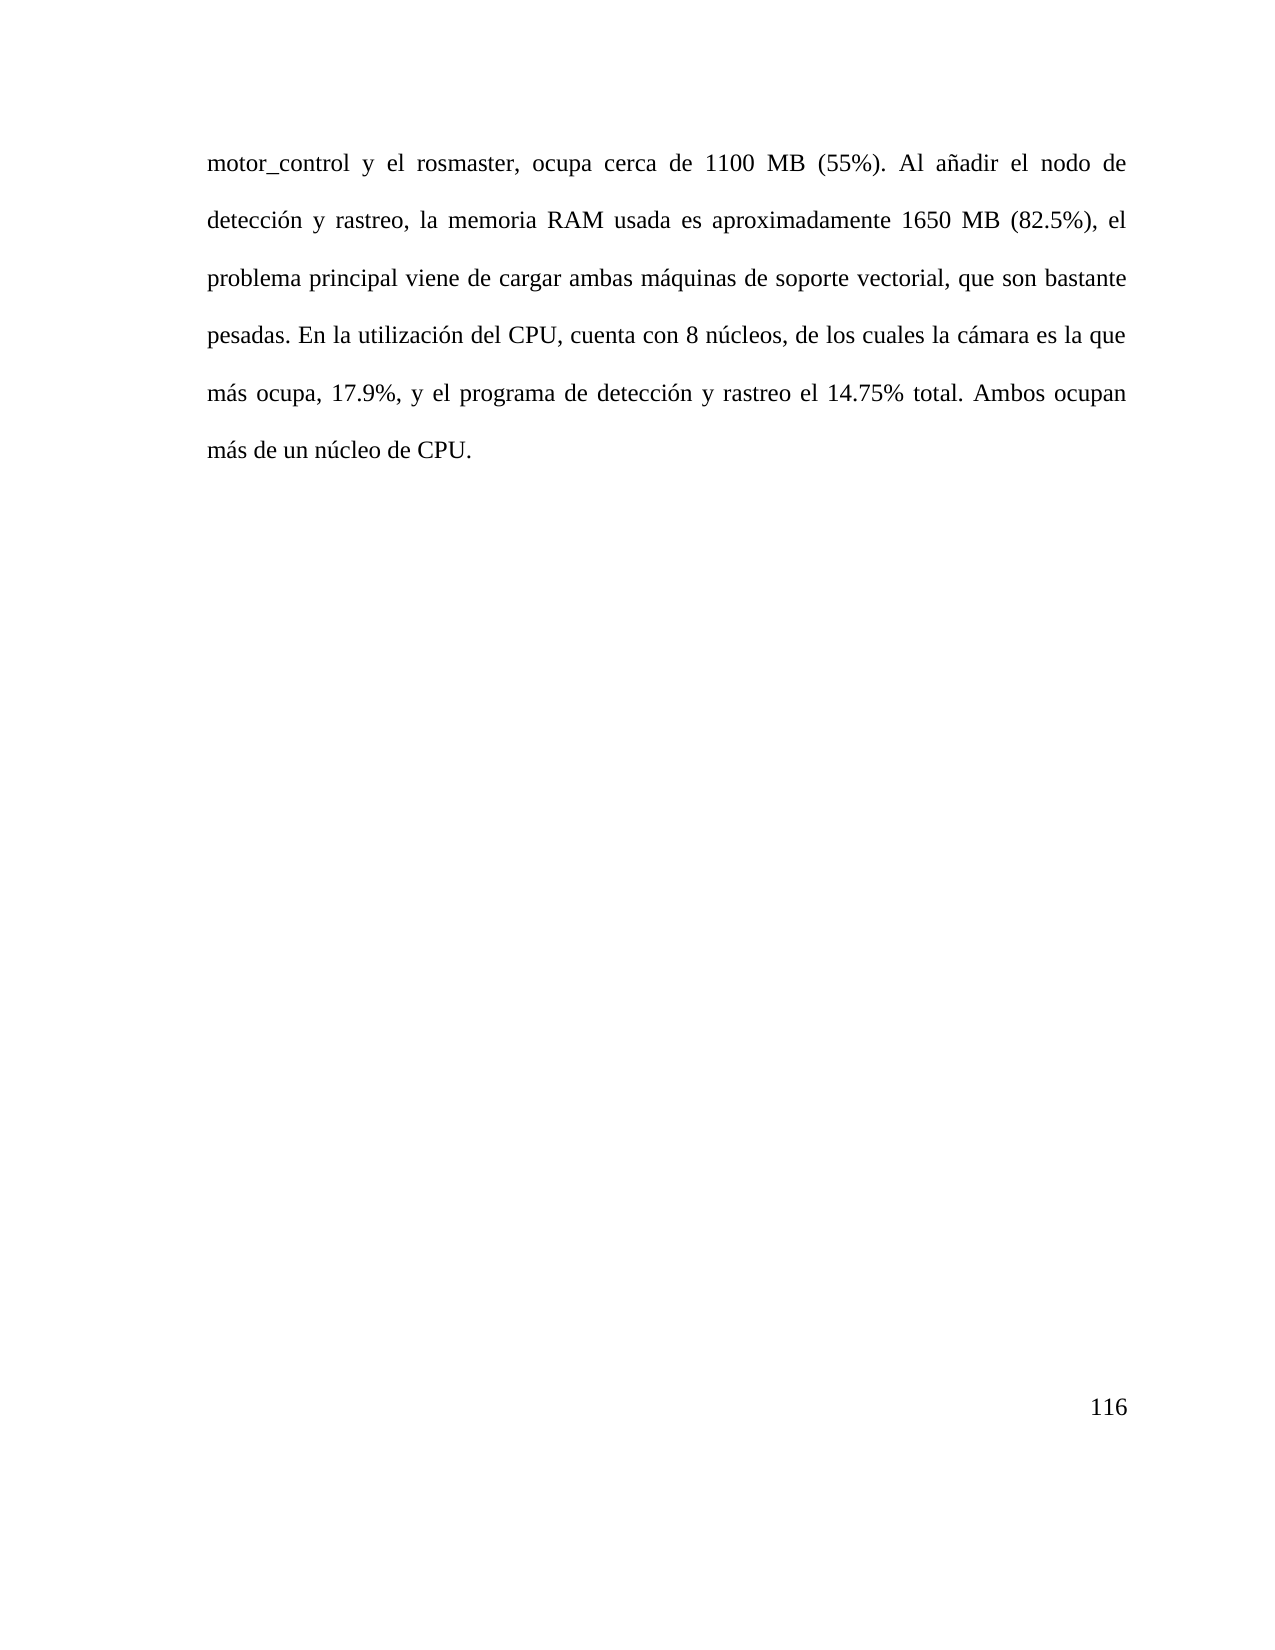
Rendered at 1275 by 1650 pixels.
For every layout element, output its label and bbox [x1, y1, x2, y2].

text [207, 148, 1127, 464]
